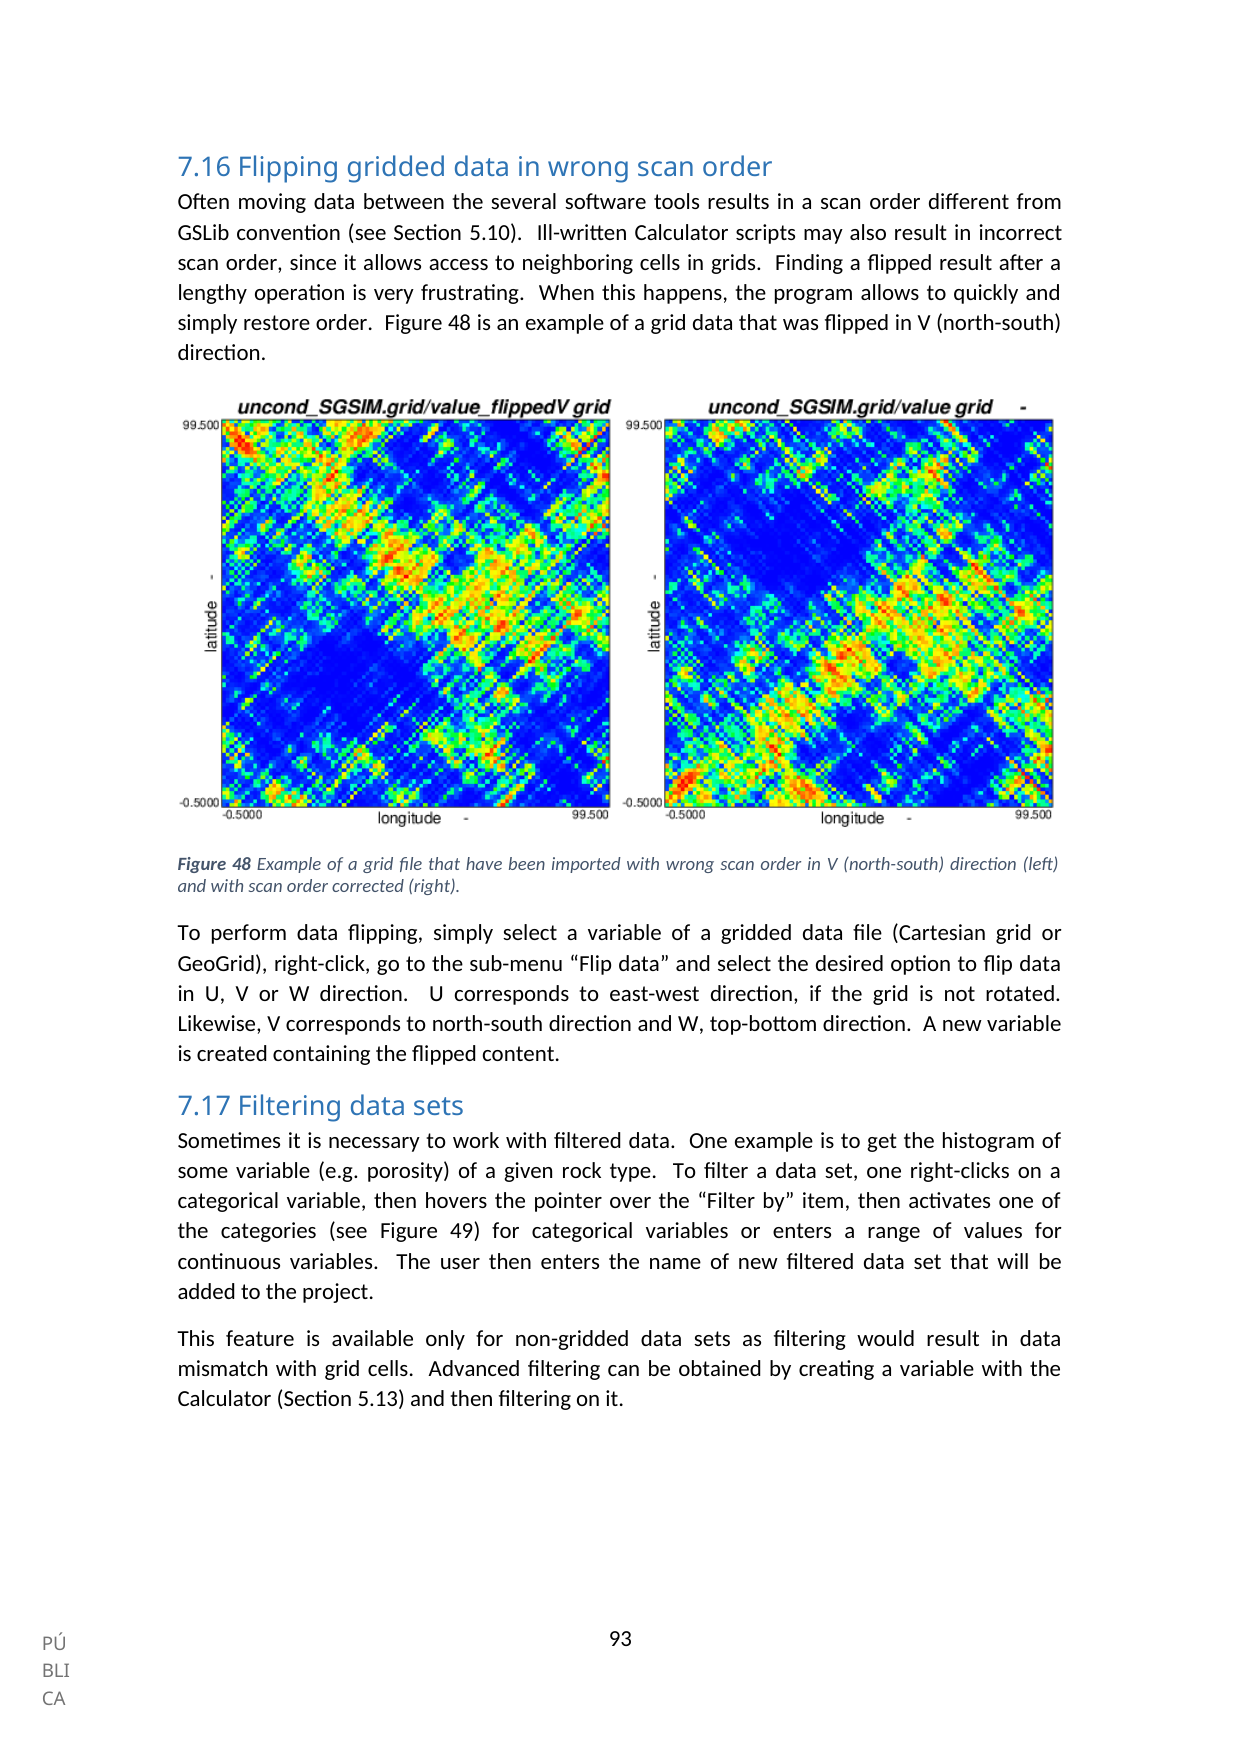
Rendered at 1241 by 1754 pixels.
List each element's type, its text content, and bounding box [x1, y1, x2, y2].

text Sometimes it is necessary to work with filtered data. One example is to get the histogram of some variable (e.g. porosity) of a given rock type. To filter a data set, one right-clicks on a categorical variable, then hovers the pointer over the “Filter by” item, then activates one of the categories (see Figure 48) for categorical variables or enters a range of values for continuous variables. The user then enters the name of new filtered data set that will be added to the project. [177, 1126, 1063, 1305]
subtitle Flipping gridded data in wrong scan order [177, 148, 1063, 184]
text Figure 48 Example of a grid file that have been imported with wrong scan order in V (north-south) direction (left) and with scan order corrected (right). [177, 852, 1063, 898]
picture [177, 385, 1062, 833]
text To perform data flipping, simply select a variable of a gridded data file (Cartesian grid or GeoGrid), right-click, go to the sub-menu “Flip data” and select the desired option to flip data in U, V or W direction. U corresponds to east-west direction, if the grid is not rotated. Likewise, V corresponds to north-south direction and W, top-bottom direction. A new variable is created containing the flipped content. [177, 918, 1063, 1067]
text This feature is available only for non-gridded data sets as filtering would result in data mismatch with grid cells. Advanced filtering can be obtained by creating a variable with the Calculator (Section 5.13) and then filtering on it. [177, 1324, 1063, 1412]
subtitle Filtering data sets [177, 1086, 1063, 1123]
text Often moving data between the several software tools results in a scan order different from GSLib convention (see Section 5.10). Ill-written Calculator scripts may also result in incorrect scan order, since it allows access to neighboring cells in grids. Finding a flipped result after a lengthy operation is very frustrating. When this happens, the program allows to quickly and simply restore order. Figure 47 is an example of a grid data that was flipped in V (north-south) direction. [177, 187, 1063, 366]
